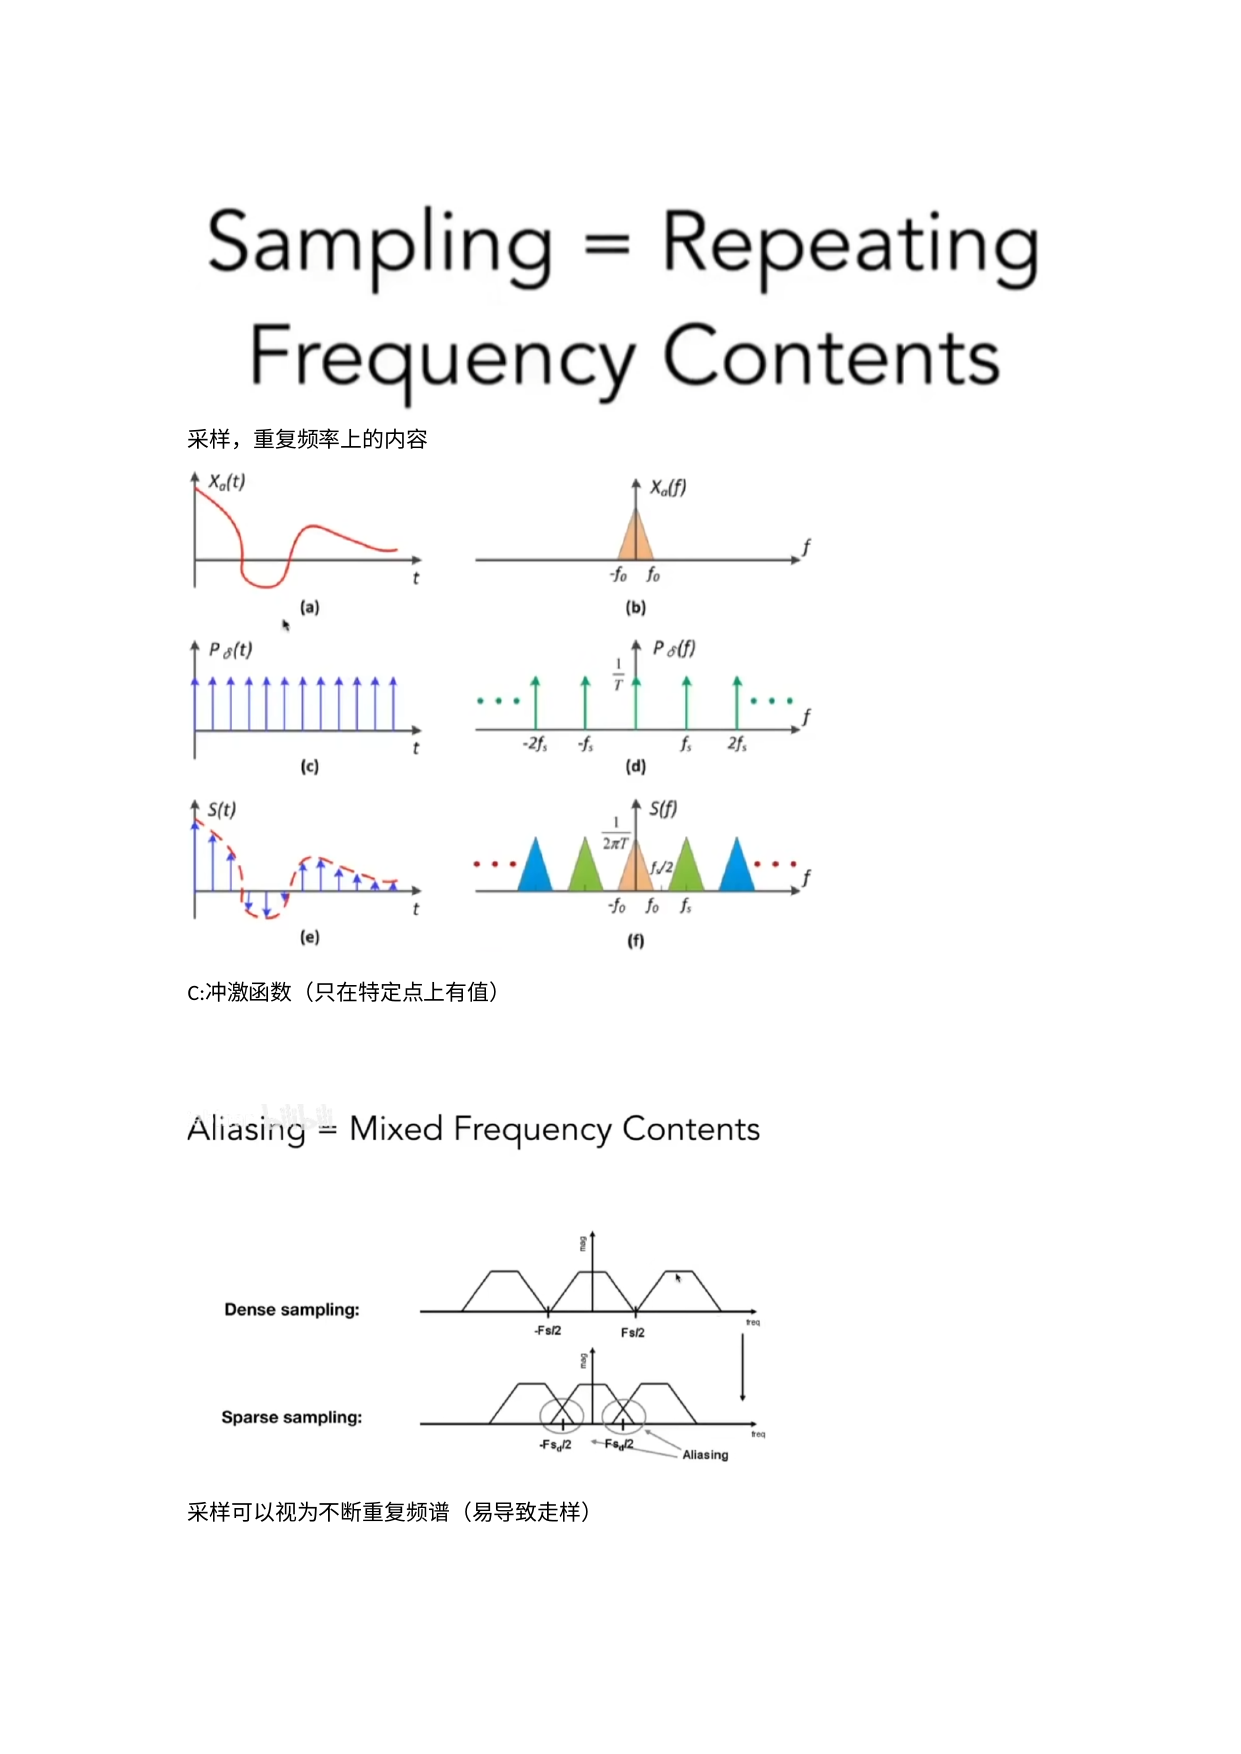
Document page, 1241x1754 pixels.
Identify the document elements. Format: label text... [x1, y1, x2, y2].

picture [187, 454, 877, 952]
picture [187, 1104, 829, 1473]
picture [187, 162, 1053, 420]
text 采样可以视为不断重复频谱（易导致走样） [187, 1494, 1053, 1527]
text C:冲激函数（只在特定点上有值） [187, 974, 1053, 1007]
text 采样，重复频率上的内容 [187, 422, 1053, 454]
